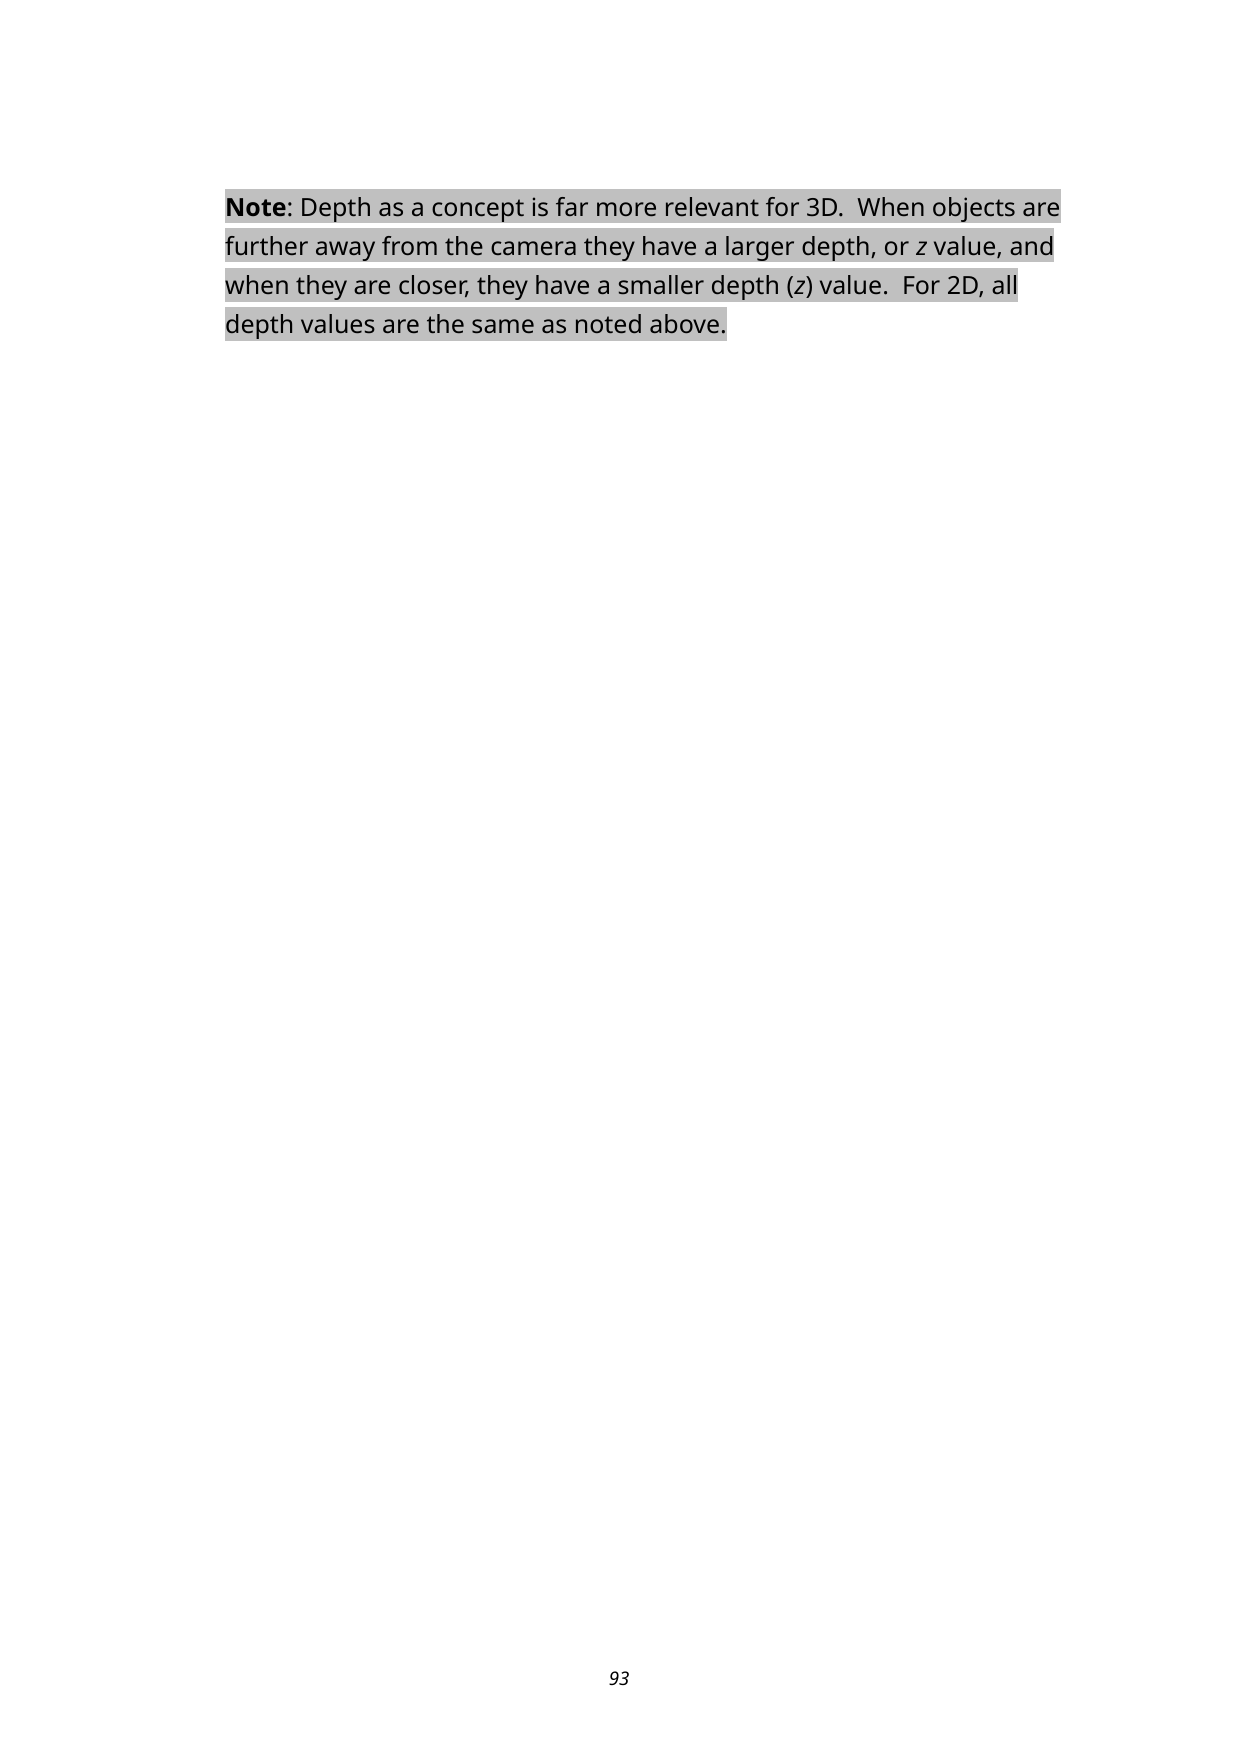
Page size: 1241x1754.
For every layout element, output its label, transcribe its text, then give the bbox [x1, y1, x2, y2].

list Note: Depth as a concept is far more relevant for 3D. When objects are further away from the camera they have a larger depth, or z value, and when they are closer, they have a smaller depth (z) value. For 2D, all depth values are the same as noted above. [225, 189, 1090, 341]
